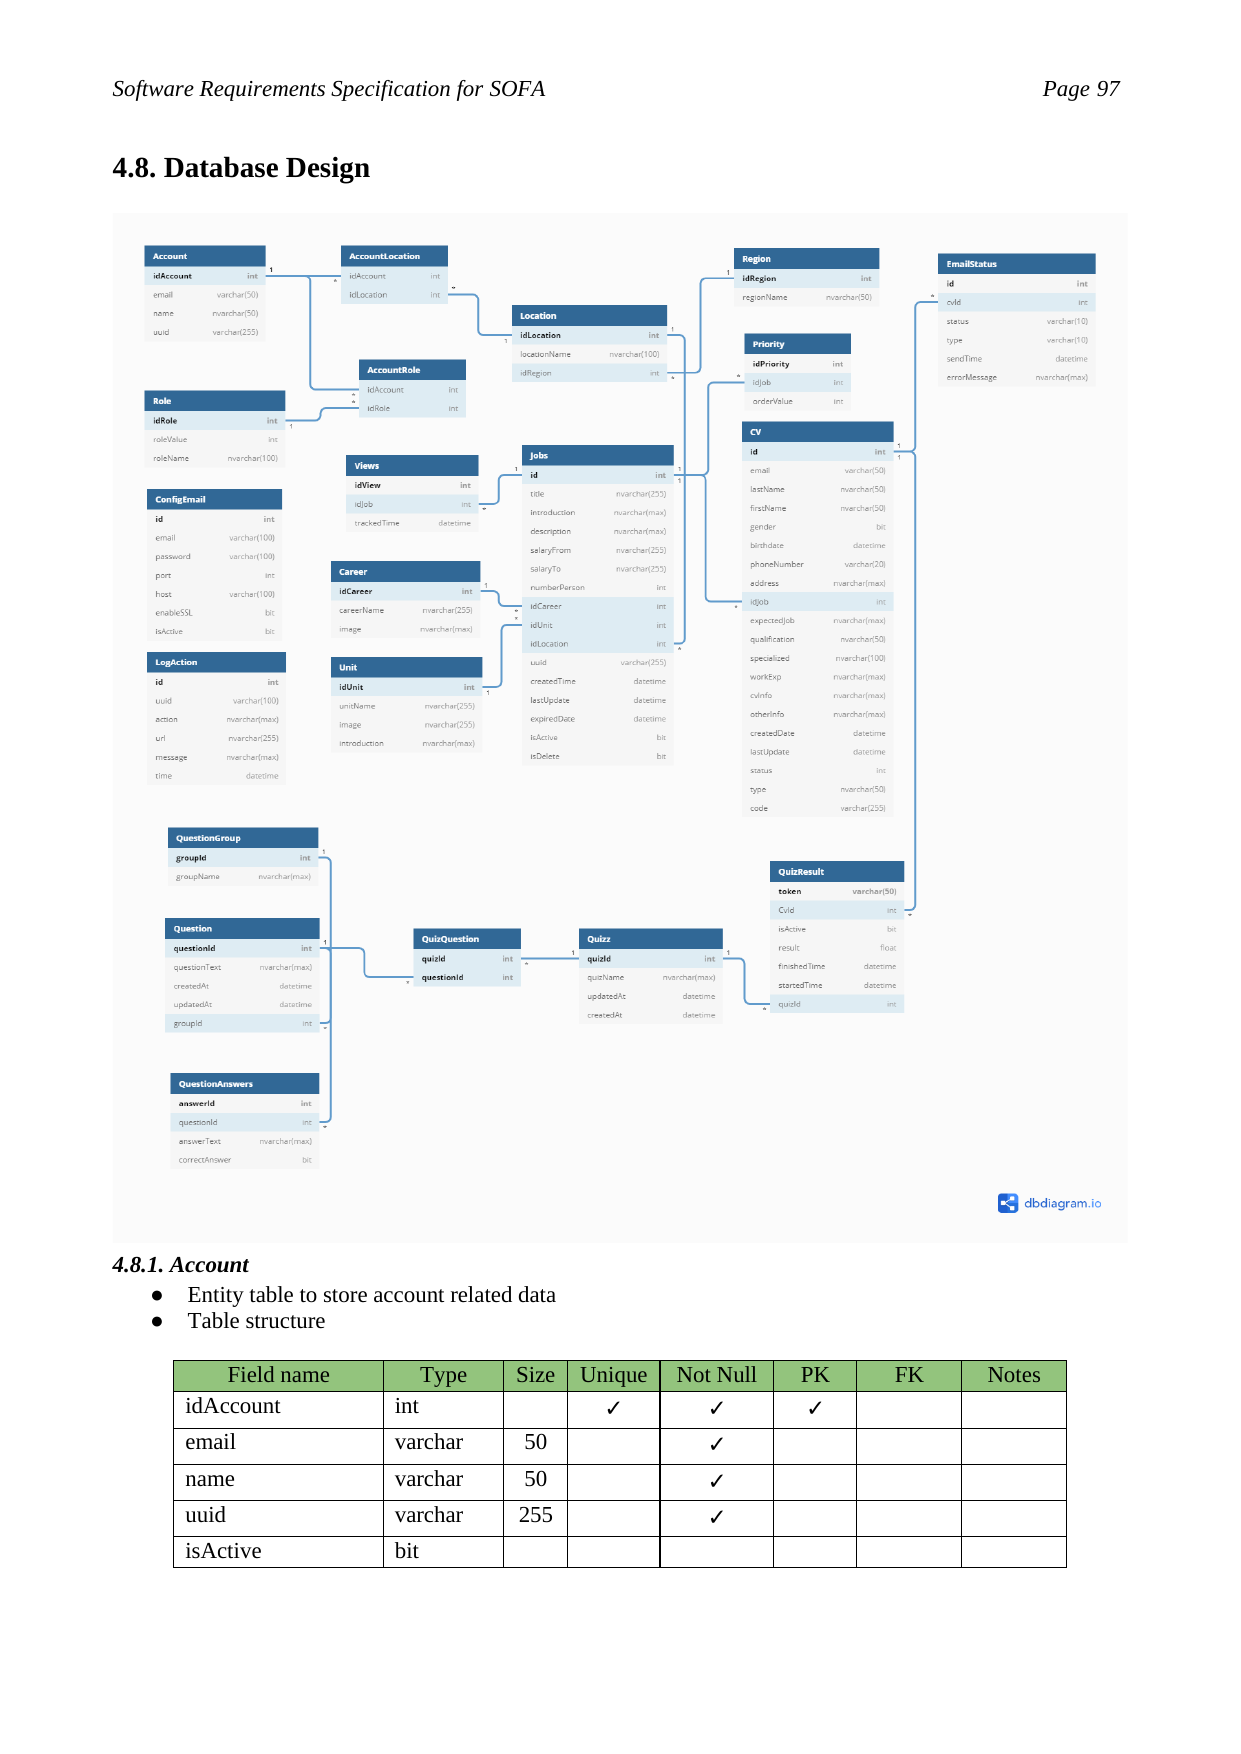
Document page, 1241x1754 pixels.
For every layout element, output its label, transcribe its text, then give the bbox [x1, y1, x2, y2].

table_header Type [384, 1361, 503, 1391]
table_cell ✓ [661, 1429, 773, 1463]
table_cell [857, 1392, 961, 1427]
table_cell [774, 1501, 856, 1536]
table_cell bit [384, 1537, 503, 1567]
table_header PK [774, 1361, 856, 1391]
table_header Notes [962, 1361, 1066, 1391]
table_cell [962, 1429, 1066, 1463]
table_header Field name [174, 1361, 383, 1391]
table_cell uuid [174, 1501, 383, 1536]
table_cell [774, 1429, 856, 1463]
table_cell [857, 1465, 961, 1500]
table_cell 50 [504, 1429, 567, 1463]
list Table structure [150, 1307, 1128, 1334]
table_header Unique [568, 1361, 659, 1391]
table_cell ✓ [661, 1465, 773, 1500]
table_cell ✓ [568, 1392, 659, 1427]
table_cell [774, 1537, 856, 1567]
table_header Not Null [661, 1361, 773, 1391]
table_cell email [174, 1429, 383, 1463]
table_cell idAccount [174, 1392, 383, 1427]
table_cell [568, 1429, 659, 1463]
table_cell isActive [174, 1537, 383, 1567]
table_cell int [384, 1392, 503, 1427]
table_cell 255 [504, 1501, 567, 1536]
subtitle 4.8. Database Design [112, 150, 1128, 183]
table_cell varchar [384, 1501, 503, 1536]
table_cell varchar [384, 1429, 503, 1463]
table_cell [962, 1465, 1066, 1500]
table_cell 50 [504, 1465, 567, 1500]
table_cell [962, 1501, 1066, 1536]
table_cell [962, 1537, 1066, 1567]
table_header Size [504, 1361, 567, 1391]
table_cell ✓ [774, 1392, 856, 1427]
table_cell ✓ [661, 1392, 773, 1427]
table_cell [568, 1465, 659, 1500]
table_cell [568, 1537, 659, 1567]
list Entity table to store account related data [150, 1281, 1128, 1307]
table_cell [504, 1392, 567, 1427]
table_cell [857, 1429, 961, 1463]
picture [112, 213, 1128, 1243]
table_cell [774, 1465, 856, 1500]
table_cell [661, 1537, 773, 1567]
table_cell [504, 1537, 567, 1567]
table_cell varchar [384, 1465, 503, 1500]
table_cell [857, 1537, 961, 1567]
subtitle 4.8.1. Account [112, 1251, 1128, 1277]
table_cell [857, 1501, 961, 1536]
table_cell name [174, 1465, 383, 1500]
table_cell [962, 1392, 1066, 1427]
table_header FK [857, 1361, 961, 1391]
table_cell ✓ [661, 1501, 773, 1536]
table_cell [568, 1501, 659, 1536]
